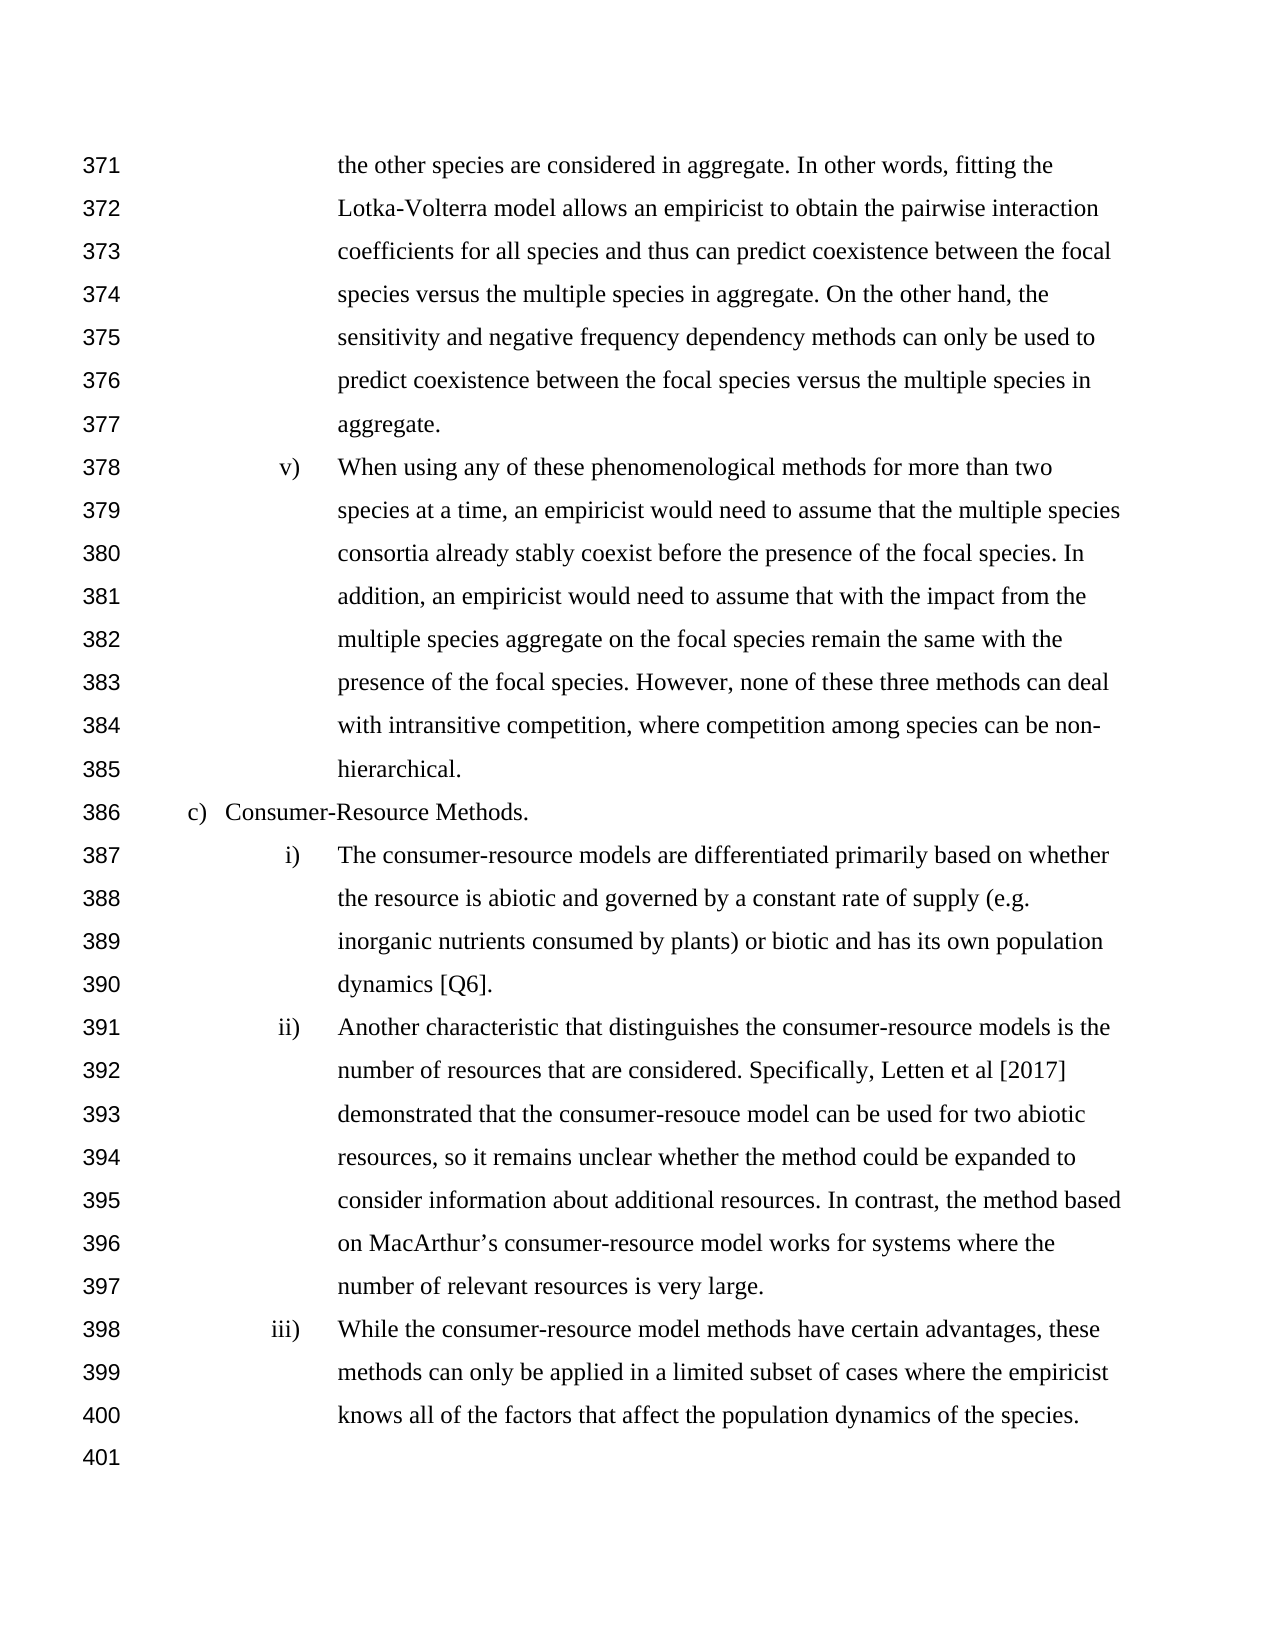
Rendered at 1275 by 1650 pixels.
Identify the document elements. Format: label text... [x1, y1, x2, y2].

list While the consumer-resource model methods have certain advantages, these methods can only be applied in a limited subset of cases where the empiricist knows all of the factors that affect the population dynamics of the species. [300, 1314, 1125, 1429]
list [300, 150, 1125, 437]
list Consumer-Resource Methods. [187, 797, 1125, 826]
list When using any of these phenomenological methods for more than two species at a time, an empiricist would need to assume that the multiple species consortia already stably coexist before the presence of the focal species. In addition, an empiricist would need to assume that with the impact from the multiple species aggregate on the focal species remain the same with the presence of the focal species. However, none of these three methods can deal with intransitive competition, where competition among species can be non-hierarchical. [300, 452, 1125, 782]
list The consumer-resource models are differentiated primarily based on whether the resource is abiotic and governed by a constant rate of supply (e.g. inorganic nutrients consumed by plants) or biotic and has its own population dynamics [Q6]. [300, 840, 1125, 998]
list Another characteristic that distinguishes the consumer-resource models is the number of resources that are considered. Specifically, Letten et al [2017] demonstrated that the consumer-resouce model can be used for two abiotic resources, so it remains unclear whether the method could be expanded to consider information about additional resources. In contrast, the method based on MacArthur’s consumer-resource model works for systems where the number of relevant resources is very large. [300, 1012, 1125, 1300]
